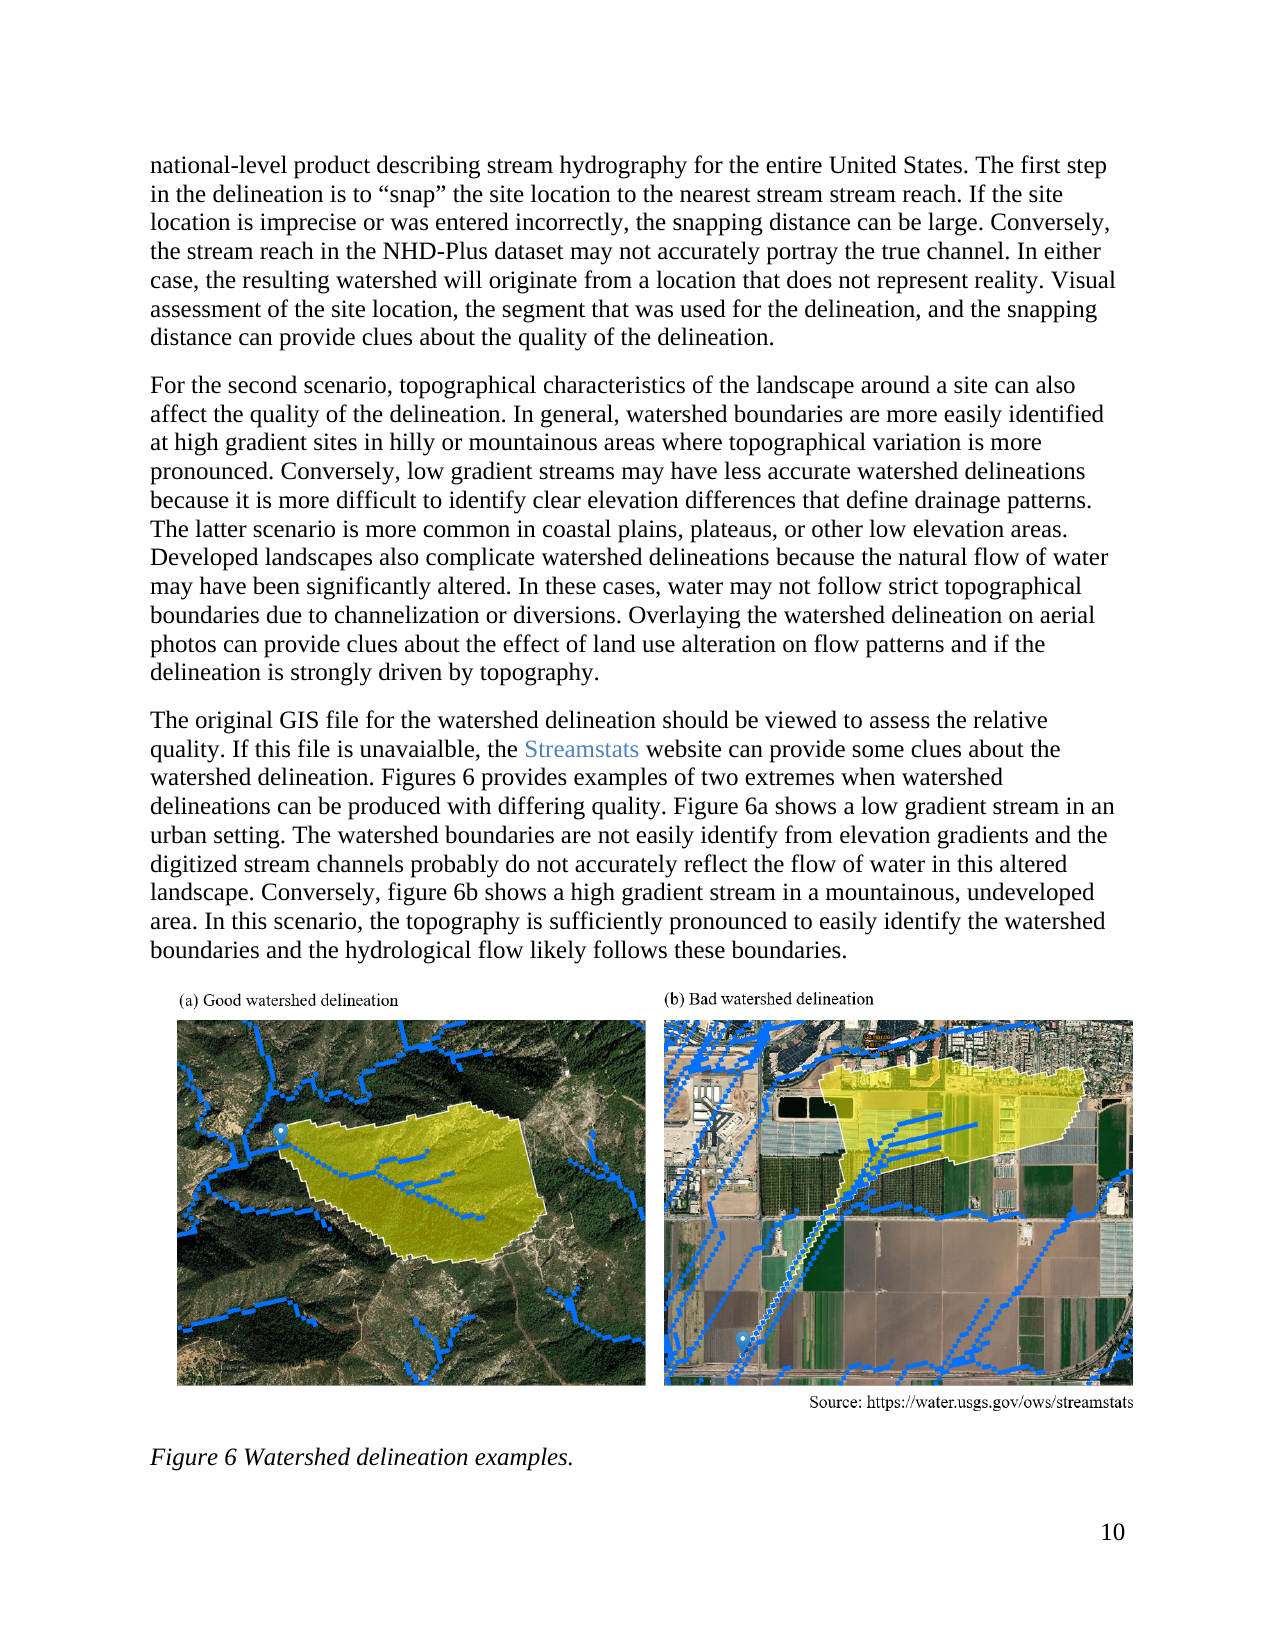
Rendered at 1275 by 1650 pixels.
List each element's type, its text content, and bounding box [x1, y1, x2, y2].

text Figure 6 Watershed delineation examples. [150, 1442, 1125, 1471]
text The original GIS file for the watershed delineation should be viewed to assess the relative quality. If this file is unavaialble, the Streamstats website can provide some clues about the watershed delineation. Figures 6 provides examples of two extremes when watershed delineations can be produced with differing quality. Figure 6a shows a low gradient stream in an urban setting. The watershed boundaries are not easily identify from elevation gradients and the digitized stream channels probably do not accurately reflect the flow of water in this altered landscape. Conversely, figure 6b shows a high gradient stream in a mountainous, undeveloped area. In this scenario, the topography is sufficiently pronounced to easily identify the watershed boundaries and the hydrological flow likely follows these boundaries. [150, 705, 1125, 964]
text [150, 150, 1125, 351]
picture [168, 982, 1144, 1422]
text For the second scenario, topographical characteristics of the landscape around a site can also affect the quality of the delineation. In general, watershed boundaries are more easily identified at high gradient sites in hilly or mountainous areas where topographical variation is more pronounced. Conversely, low gradient streams may have less accurate watershed delineations because it is more difficult to identify clear elevation differences that define drainage patterns. The latter scenario is more common in coastal plains, plateaus, or other low elevation areas. Developed landscapes also complicate watershed delineations because the natural flow of water may have been significantly altered. In these cases, water may not follow strict topographical boundaries due to channelization or diversions. Overlaying the watershed delineation on aerial photos can provide clues about the effect of land use alteration on flow patterns and if the delineation is strongly driven by topography. [150, 370, 1125, 686]
